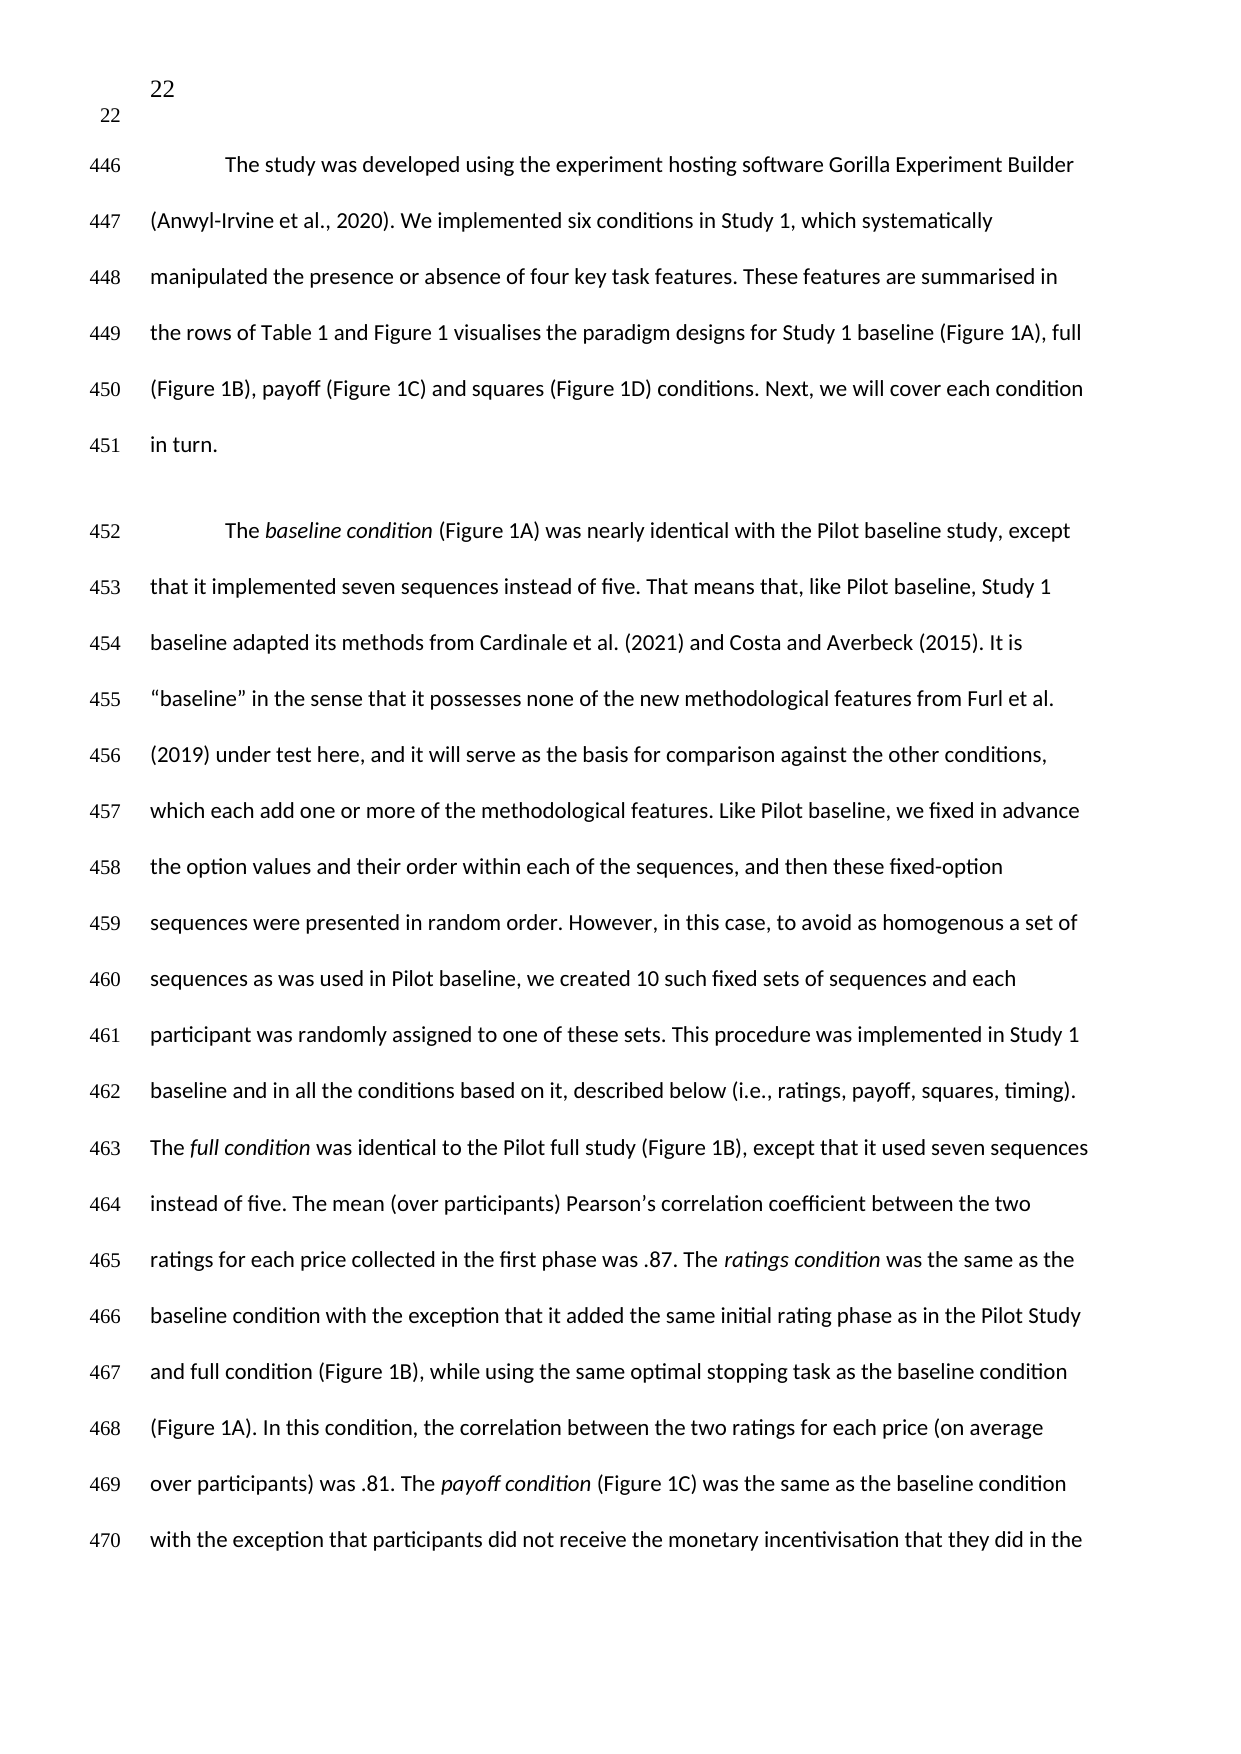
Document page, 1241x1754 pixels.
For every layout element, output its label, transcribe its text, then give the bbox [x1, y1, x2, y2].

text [150, 516, 1090, 1553]
text The study was developed using the experiment hosting software Gorilla Experiment Builder (Anwyl-Irvine et al., 2020). We implemented six conditions in Study 1, which systematically manipulated the presence or absence of four key task features. These features are summarised in the rows of Table 1 and Figure 1 visualises the paradigm designs for Study 1 baseline (Figure 1A), full (Figure 1B), payoff (Figure 1C) and squares (Figure 1D) conditions. Next, we will cover each condition in turn. [150, 150, 1090, 458]
